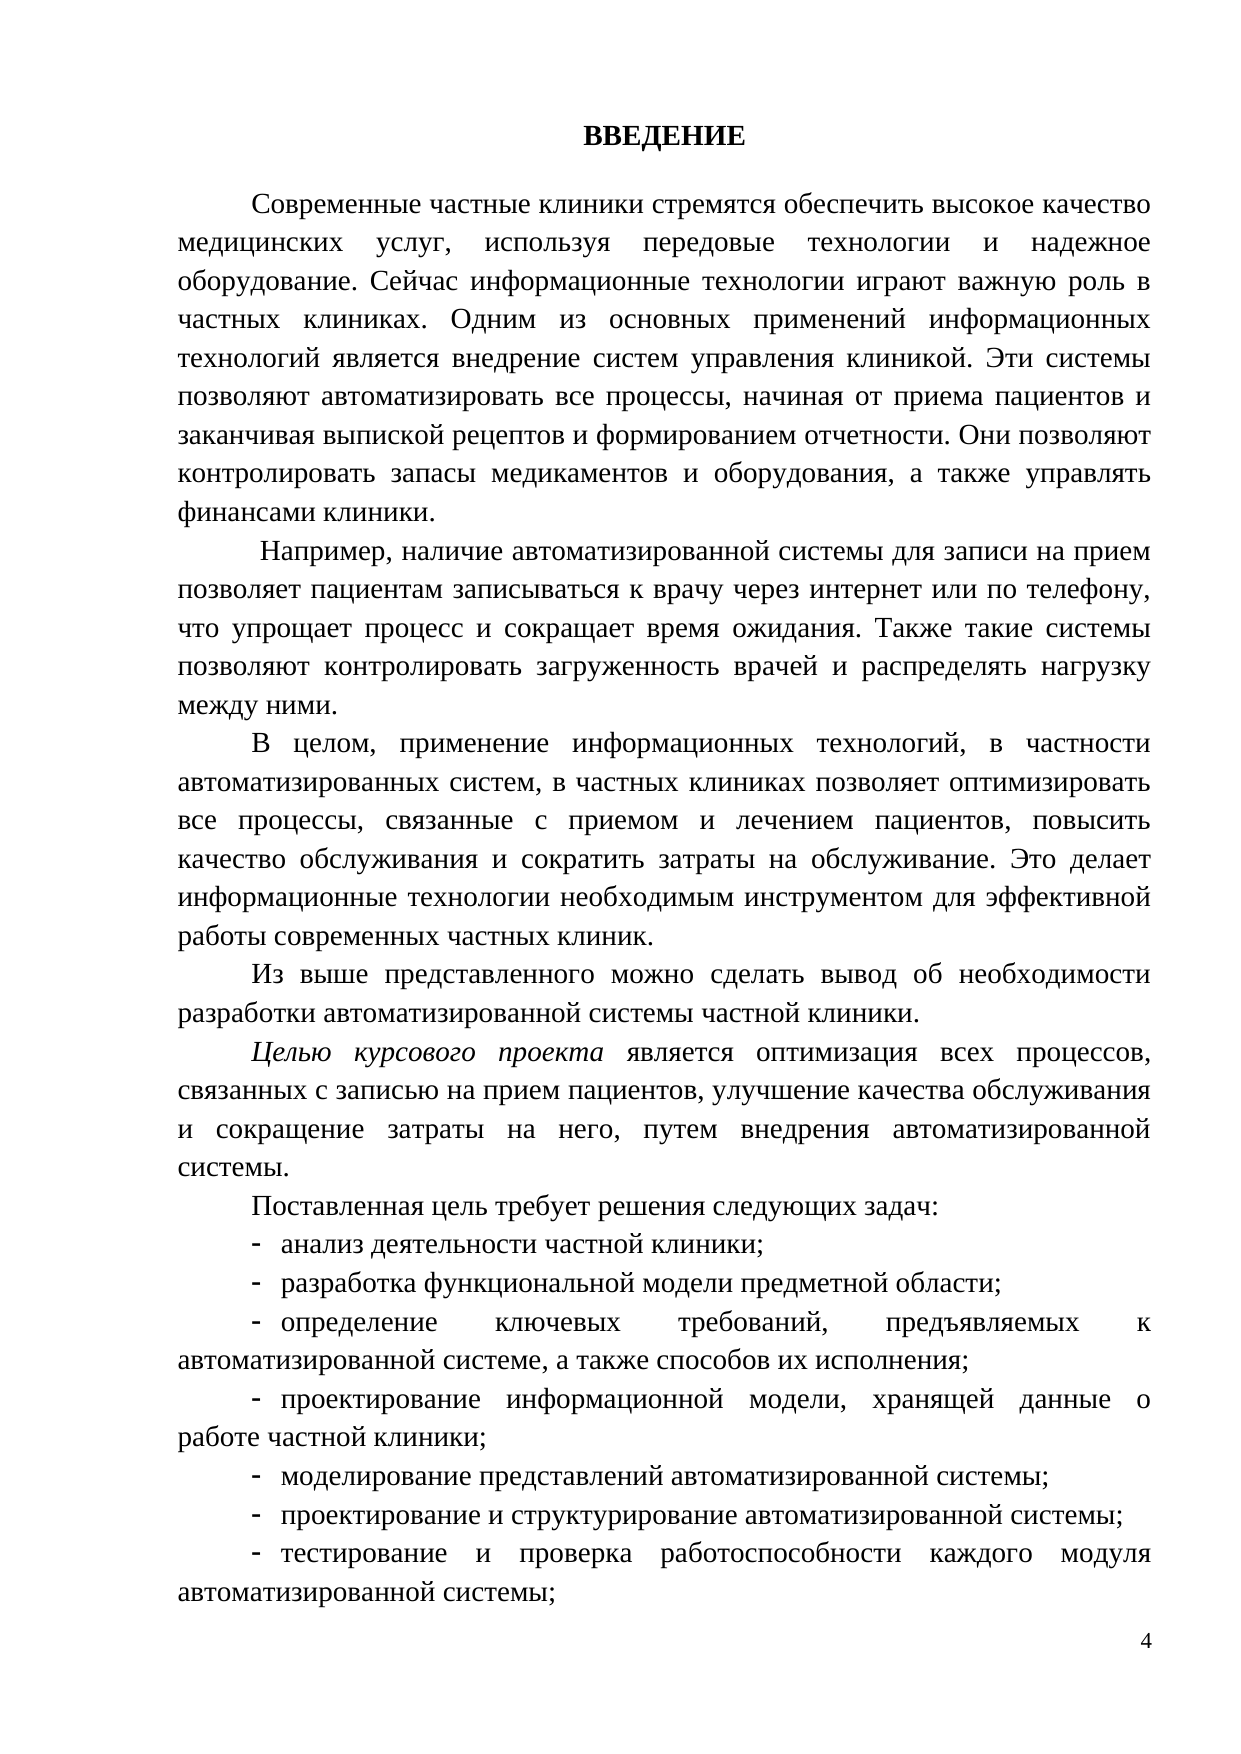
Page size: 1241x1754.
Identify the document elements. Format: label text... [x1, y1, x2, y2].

text анализ деятельности частной клиники; [177, 1226, 1152, 1260]
text Целью курсового проекта является оптимизация всех процессов, связанных с записью на прием пациентов, улучшение качества обслуживания и сокращение затраты на него, путем внедрения автоматизированной системы. [177, 1034, 1152, 1183]
text разработка функциональной модели предметной области; [177, 1265, 1152, 1299]
text Например, наличие автоматизированной системы для записи на прием позволяет пациентам записываться к врачу через интернет или по телефону, что упрощает процесс и сокращает время ожидания. Также такие системы позволяют контролировать загруженность врачей и распределять нагрузку между ними. [177, 533, 1152, 720]
text Поставленная цель требует решения следующих задач: [177, 1188, 1152, 1221]
subtitle ВВЕДЕНИЕ [177, 118, 1152, 152]
text моделирование представлений автоматизированной системы; [177, 1458, 1152, 1492]
text проектирование и структурирование автоматизированной системы; [177, 1497, 1152, 1530]
text определение ключевых требований, предъявляемых к автоматизированной системе, а также способов их исполнения; [177, 1304, 1152, 1376]
text тестирование и проверка работоспособности каждого модуля автоматизированной системы; [177, 1535, 1152, 1608]
text проектирование информационной модели, хранящей данные о работе частной клиники; [177, 1381, 1152, 1453]
text В целом, применение информационных технологий, в частности автоматизированных систем, в частных клиниках позволяет оптимизировать все процессы, связанные с приемом и лечением пациентов, повысить качество обслуживания и сократить затраты на обслуживание. Это делает информационные технологии необходимым инструментом для эффективной работы современных частных клиник. [177, 725, 1152, 952]
text Из выше представленного можно сделать вывод об необходимости разработки автоматизированной системы частной клиники. [177, 957, 1152, 1029]
text Современные частные клиники стремятся обеспечить высокое качество медицинских услуг, используя передовые технологии и надежное оборудование. Сейчас информационные технологии играют важную роль в частных клиниках. Одним из основных применений информационных технологий является внедрение систем управления клиникой. Эти системы позволяют автоматизировать все процессы, начиная от приема пациентов и заканчивая выпиской рецептов и формированием отчетности. Они позволяют контролировать запасы медикаментов и оборудования, а также управлять финансами клиники. [177, 186, 1152, 528]
